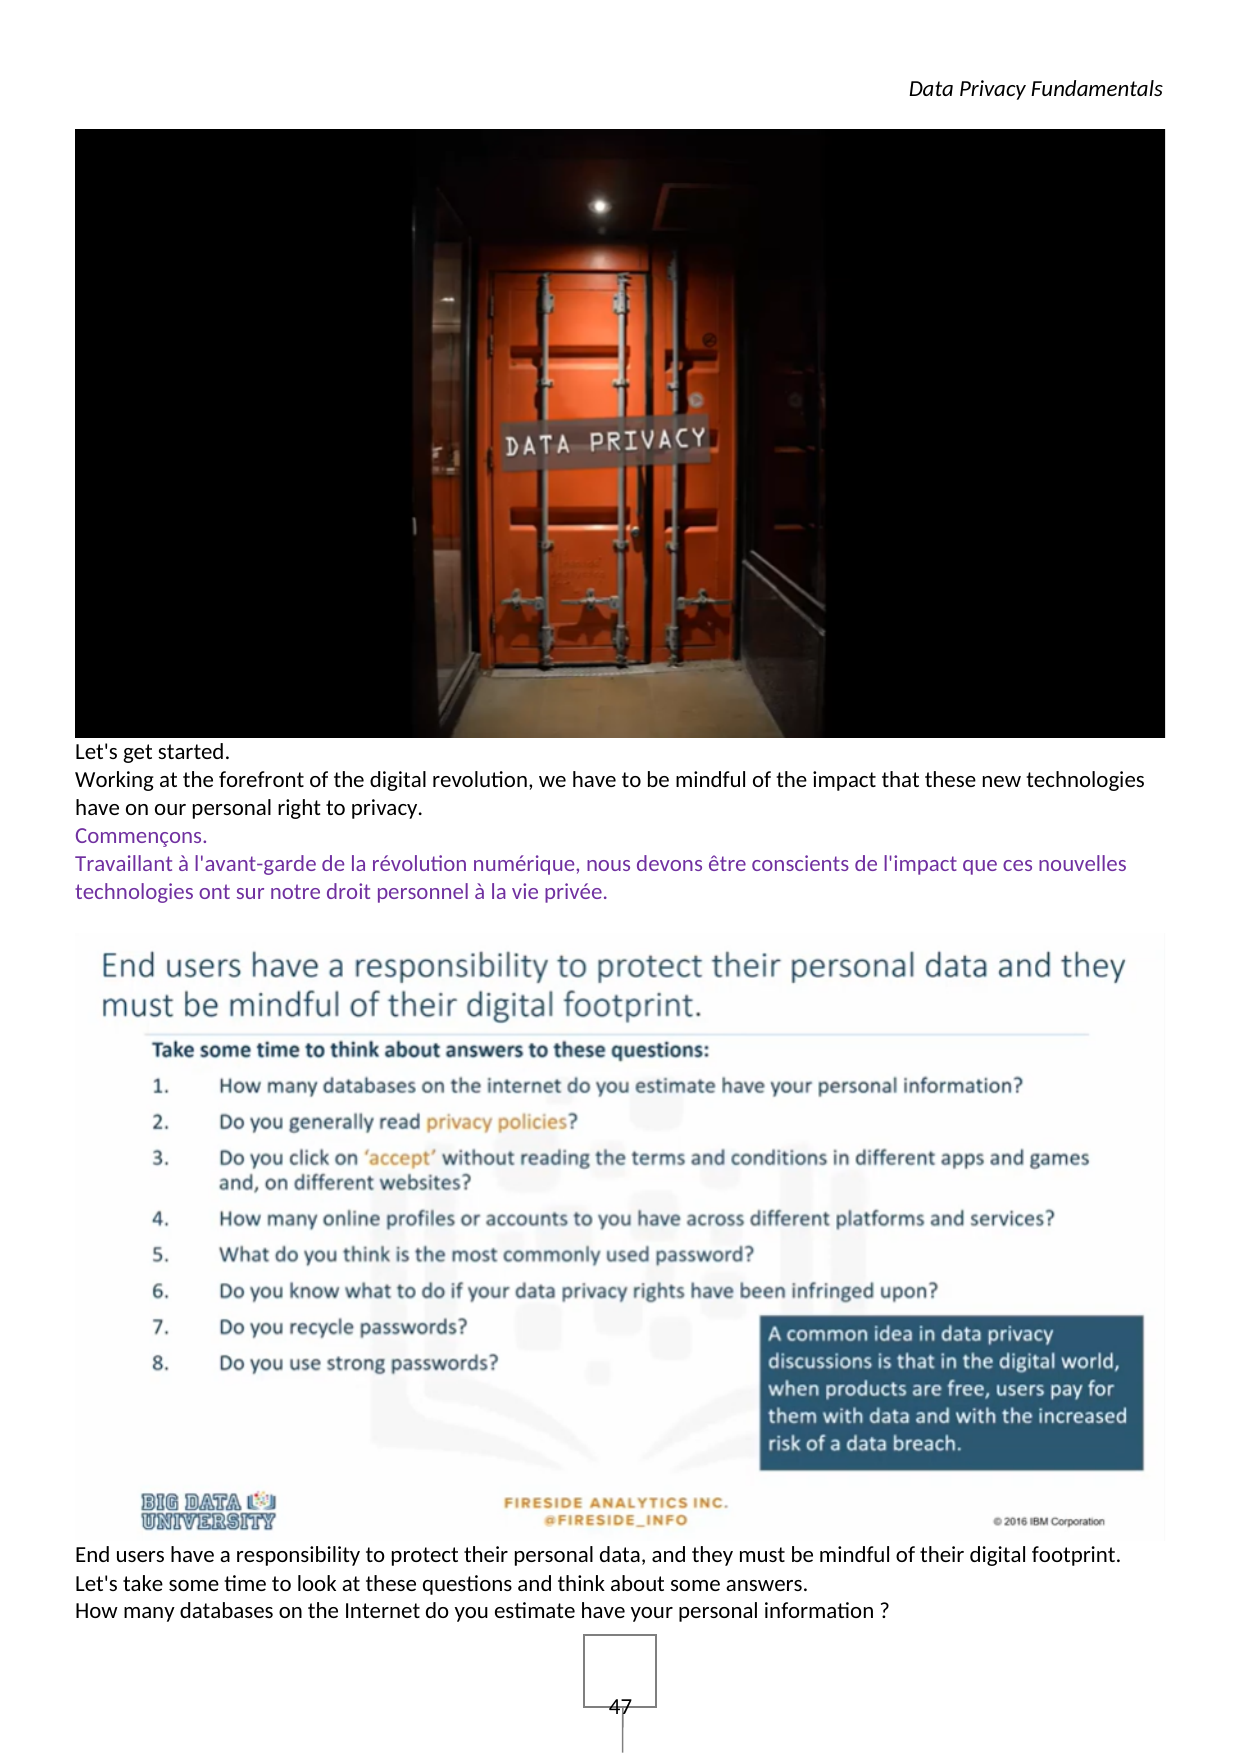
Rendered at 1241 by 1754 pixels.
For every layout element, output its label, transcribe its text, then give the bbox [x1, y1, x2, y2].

text Travaillant à l'avant-garde de la révolution numérique, nous devons être conscients de l'impact que ces nouvelles technologies ont sur notre droit personnel à la vie privée. [75, 849, 1165, 905]
text End users have a responsibility to protect their personal data, and they must be mindful of their digital footprint. [75, 1541, 1165, 1569]
picture [75, 129, 1166, 738]
text Let's get started. [75, 738, 1165, 765]
text Commençons. [75, 821, 1165, 849]
text Let's take some time to look at these questions and think about some answers. [75, 1569, 1165, 1597]
text Working at the forefront of the digital revolution, we have to be mindful of the impact that these new technologies have on our personal right to privacy. [75, 765, 1165, 821]
text How many databases on the Internet do you estimate have your personal information ? [75, 1597, 1165, 1625]
picture [75, 933, 1166, 1541]
